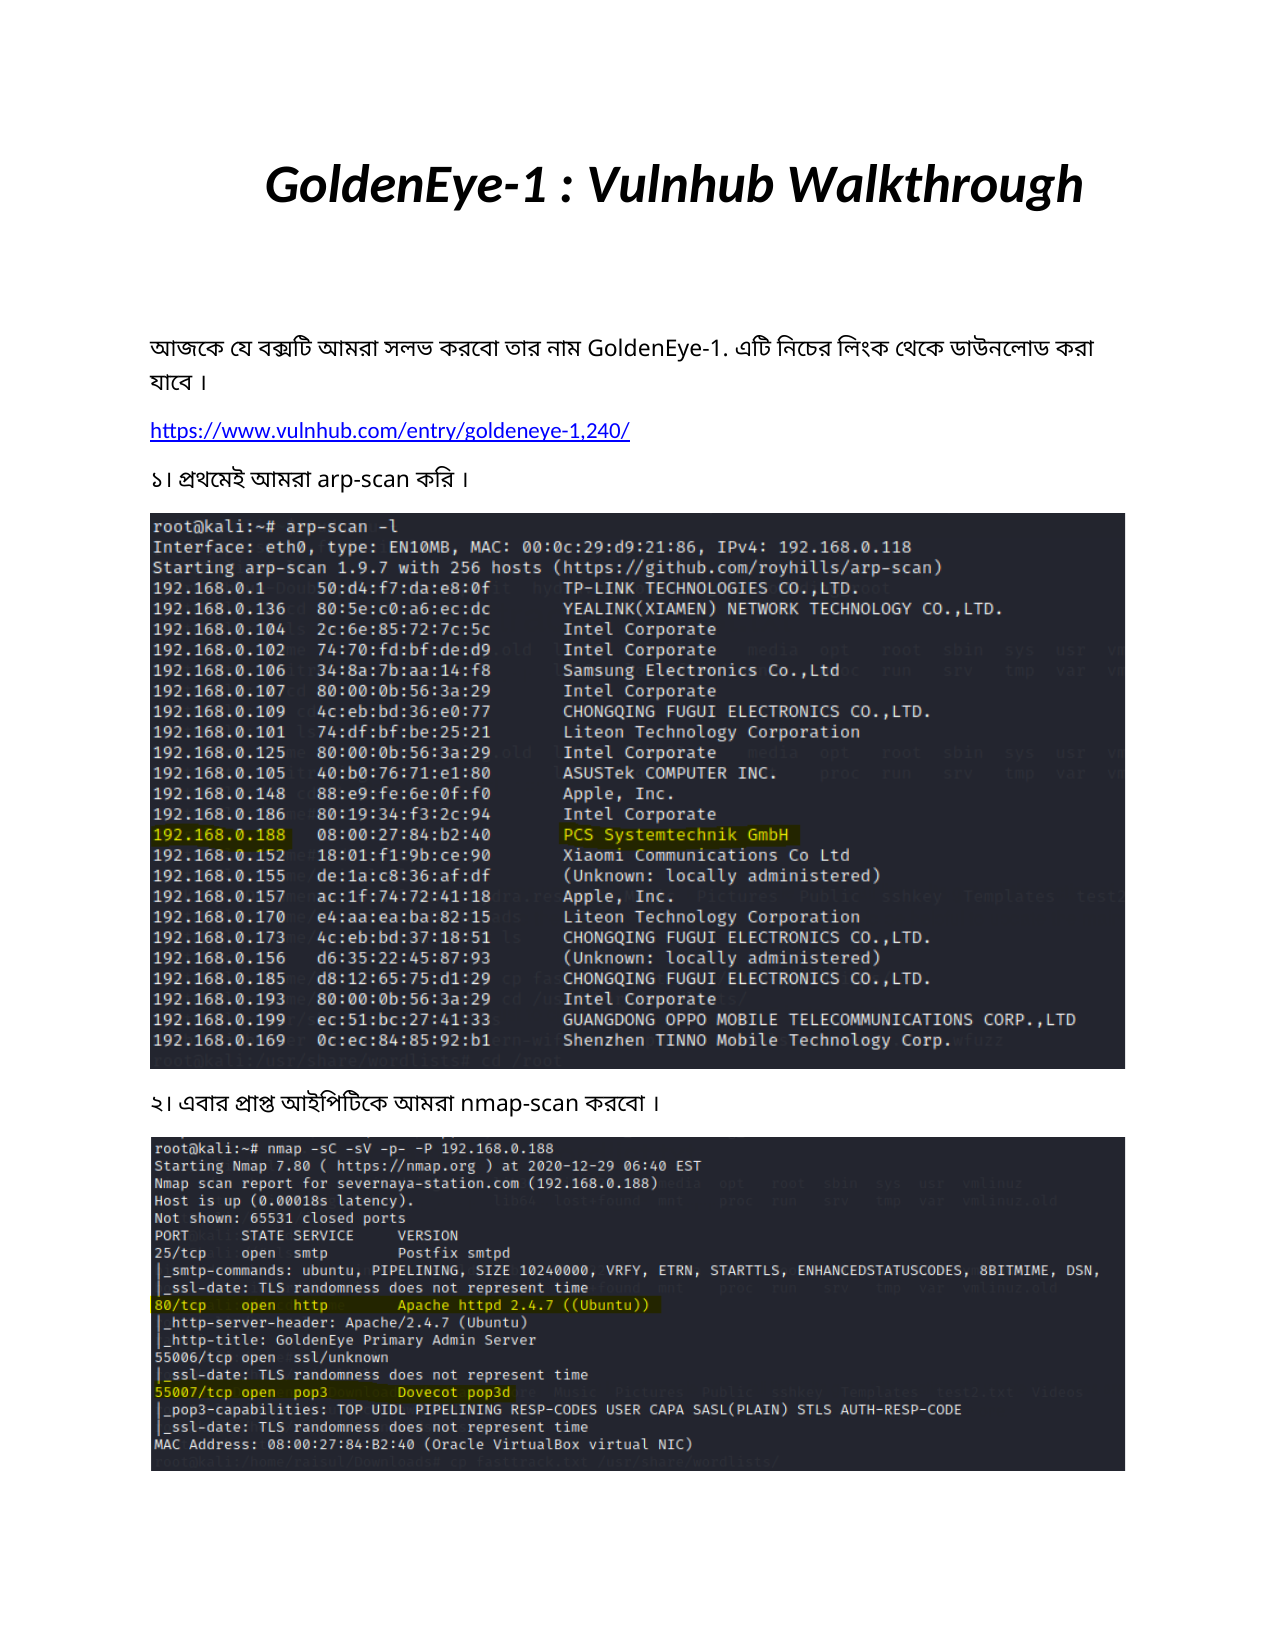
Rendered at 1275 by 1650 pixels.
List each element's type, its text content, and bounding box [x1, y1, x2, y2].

text আজকে যে বক্সটি আমরা সলভ করবো তার নাম GoldenEye-1. এটি নিচের লিংক থেকে ডাউনলোড করা যাবে । [150, 332, 1125, 397]
text GoldenEye-1 : Vulnhub Walkthrough [225, 150, 1125, 216]
text ২। এবার প্রাপ্ত আইপিটিকে আমরা nmap-scan করবো । [150, 1087, 1125, 1118]
text https://www.vulnhub.com/entry/goldeneye-1,240/ [150, 416, 1125, 444]
picture [150, 513, 1125, 1069]
picture [150, 1137, 1125, 1471]
text ১। প্রথমেই আমরা arp-scan করি । [150, 463, 1125, 494]
